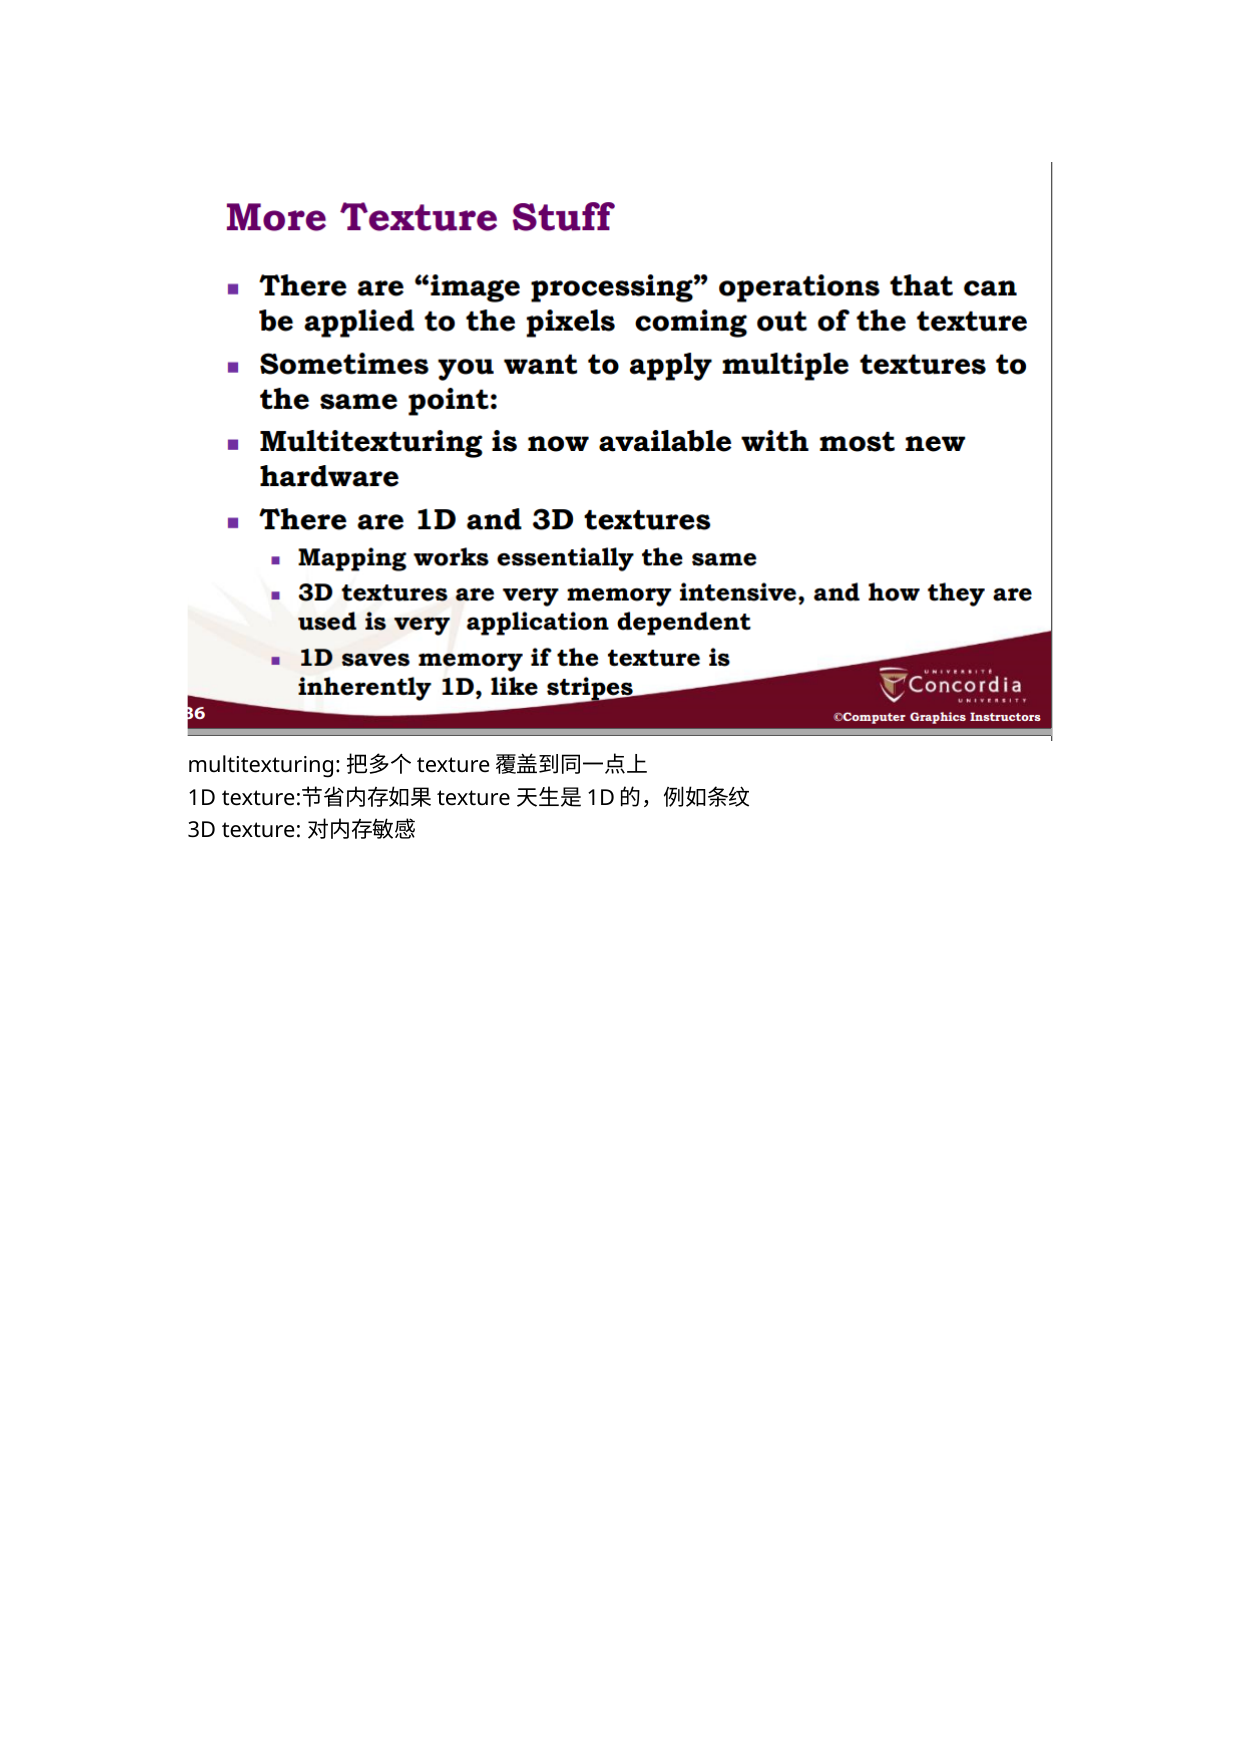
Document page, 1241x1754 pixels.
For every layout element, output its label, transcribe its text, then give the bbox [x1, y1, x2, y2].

text 3D texture: 对内存敏感 [187, 812, 1053, 844]
text multitexturing: 把多个texture覆盖到同一点上 [187, 747, 1053, 779]
text 1D texture:节省内存如果texture 天生是1D的，例如条纹 [187, 779, 1053, 812]
picture [187, 162, 1053, 741]
